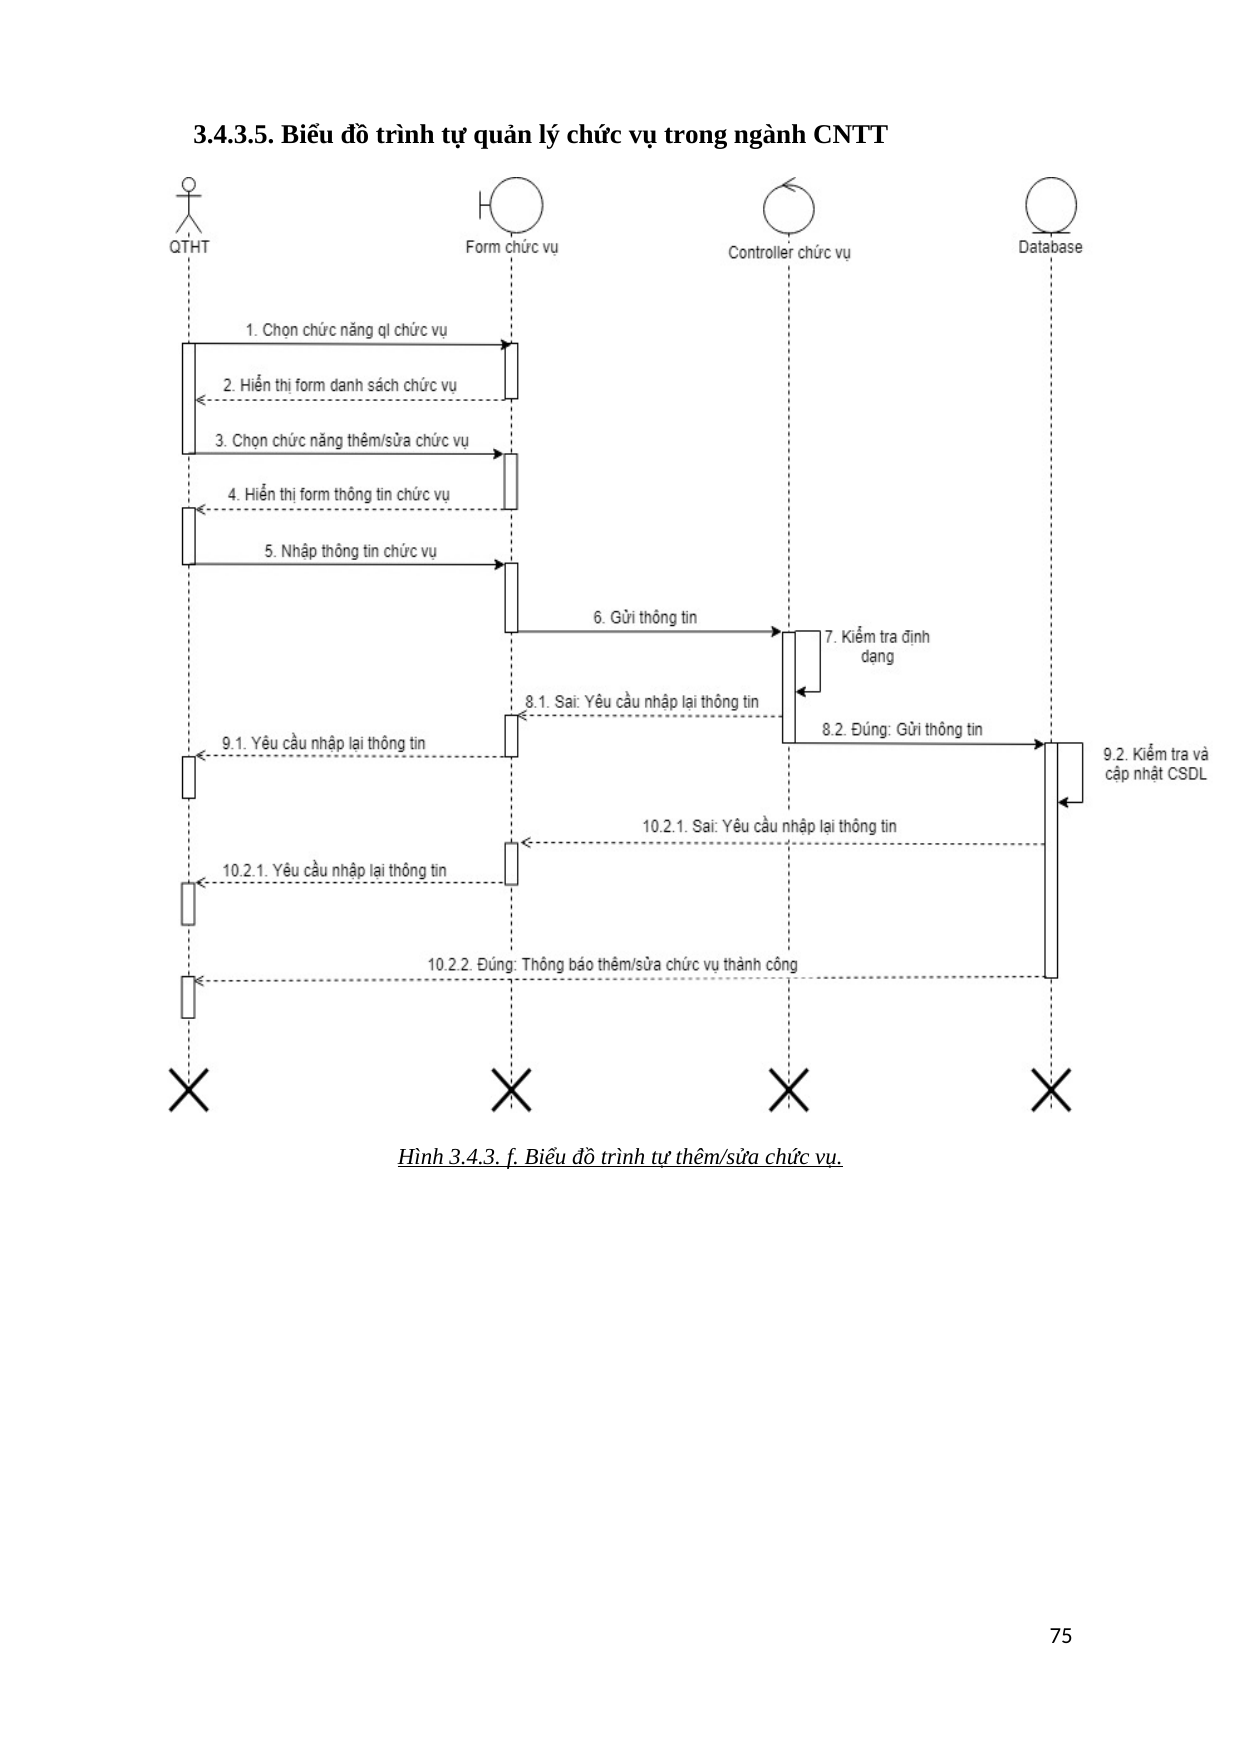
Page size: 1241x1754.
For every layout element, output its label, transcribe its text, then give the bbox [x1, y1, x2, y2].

picture [118, 177, 1219, 1113]
subtitle 3.4.3.5. Biểu đồ trình tự quản lý chức vụ trong ngành CNTT [118, 118, 1122, 149]
text Hình 3.4.3. f. Biểu đồ trình tự thêm/sửa chức vụ. [118, 1143, 1122, 1169]
